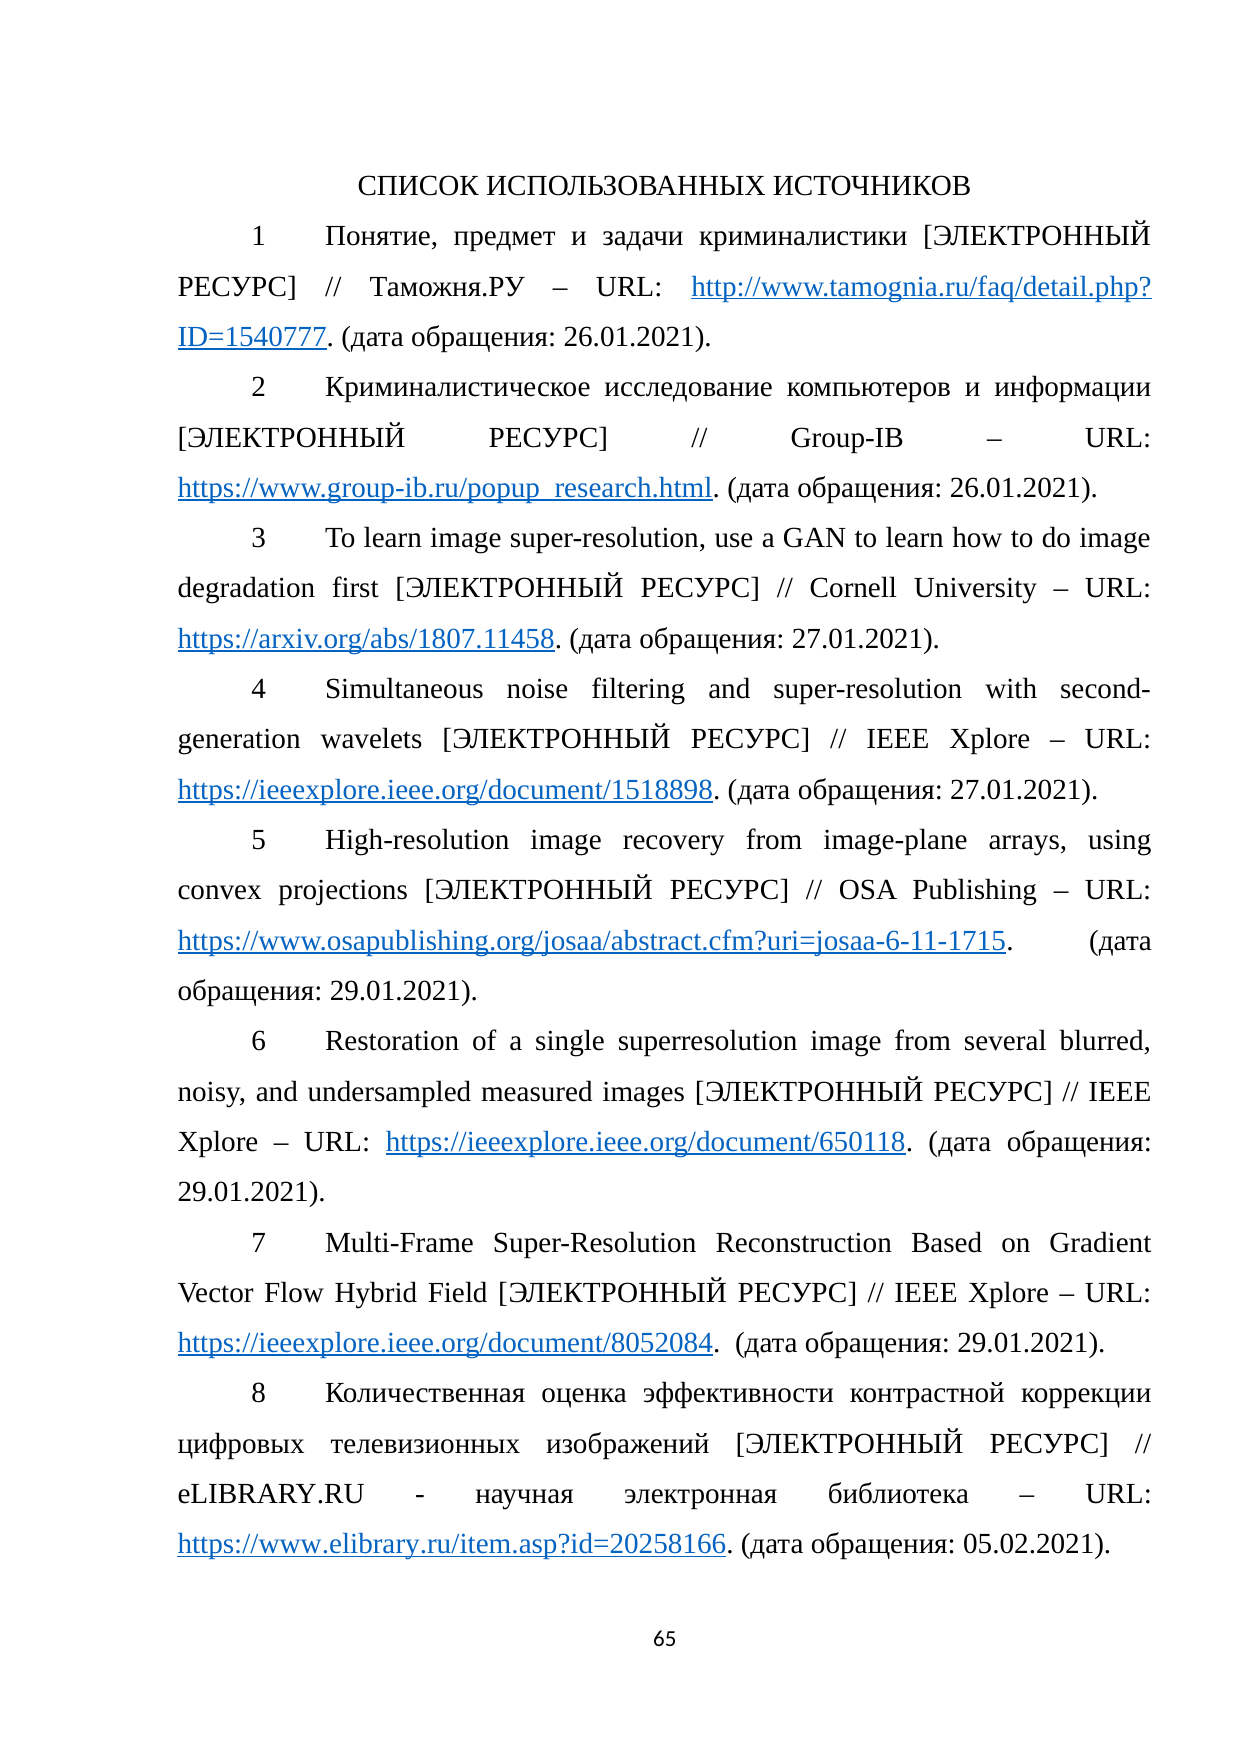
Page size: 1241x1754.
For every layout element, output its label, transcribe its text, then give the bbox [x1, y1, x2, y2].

text 1 Понятие, предмет и задачи криминалистики [ЭЛЕКТРОННЫЙ РЕСУРС] // Таможня.РУ – URL: http://www.tamognia.ru/faq/detail.php?ID=1540777. (дата обращения: 26.01.2021). [177, 218, 1152, 353]
text 3 To learn image super-resolution, use a GAN to learn how to do image degradation first [ЭЛЕКТРОННЫЙ РЕСУРС] // Cornell University – URL: https://arxiv.org/abs/1807.11458. (дата обращения: 27.01.2021). [177, 520, 1152, 654]
text 2 Криминалистическое исследование компьютеров и информации [ЭЛЕКТРОННЫЙ РЕСУРС] // Group-IB – URL: https://www.group-ib.ru/popup_research.html. (дата обращения: 26.01.2021). [177, 369, 1152, 503]
text 6 Restoration of a single superresolution image from several blurred, noisy, and undersampled measured images [ЭЛЕКТРОННЫЙ РЕСУРС] // IEEE Xplore – URL: https://ieeexplore.ieee.org/document/650118. (дата обращения: 29.01.2021). [177, 1023, 1152, 1208]
text 7 Multi-Frame Super-Resolution Reconstruction Based on Gradient Vector Flow Hybrid Field [ЭЛЕКТРОННЫЙ РЕСУРС] // IEEE Xplore – URL: https://ieeexplore.ieee.org/document/8052084. (дата обращения: 29.01.2021). [177, 1225, 1152, 1359]
text 4 Simultaneous noise filtering and super-resolution with second-generation wavelets [ЭЛЕКТРОННЫЙ РЕСУРС] // IEEE Xplore – URL: https://ieeexplore.ieee.org/document/1518898. (дата обращения: 27.01.2021). [177, 671, 1152, 805]
text 8 Количественная оценка эффективности контрастной коррекции цифровых телевизионных изображений [ЭЛЕКТРОННЫЙ РЕСУРС] // eLIBRARY.RU - научная электронная библиотека – URL: https://www.elibrary.ru/item.asp?id=20258166. (дата обращения: 05.02.2021). [177, 1376, 1152, 1560]
text 5 High-resolution image recovery from image-plane arrays, using convex projections [ЭЛЕКТРОННЫЙ РЕСУРС] // OSA Publishing – URL: https://www.osapublishing.org/josaa/abstract.cfm?uri=josaa-6-11-1715. (дата обращения: 29.01.2021). [177, 822, 1152, 1007]
text Список использованных источников [177, 168, 1152, 202]
